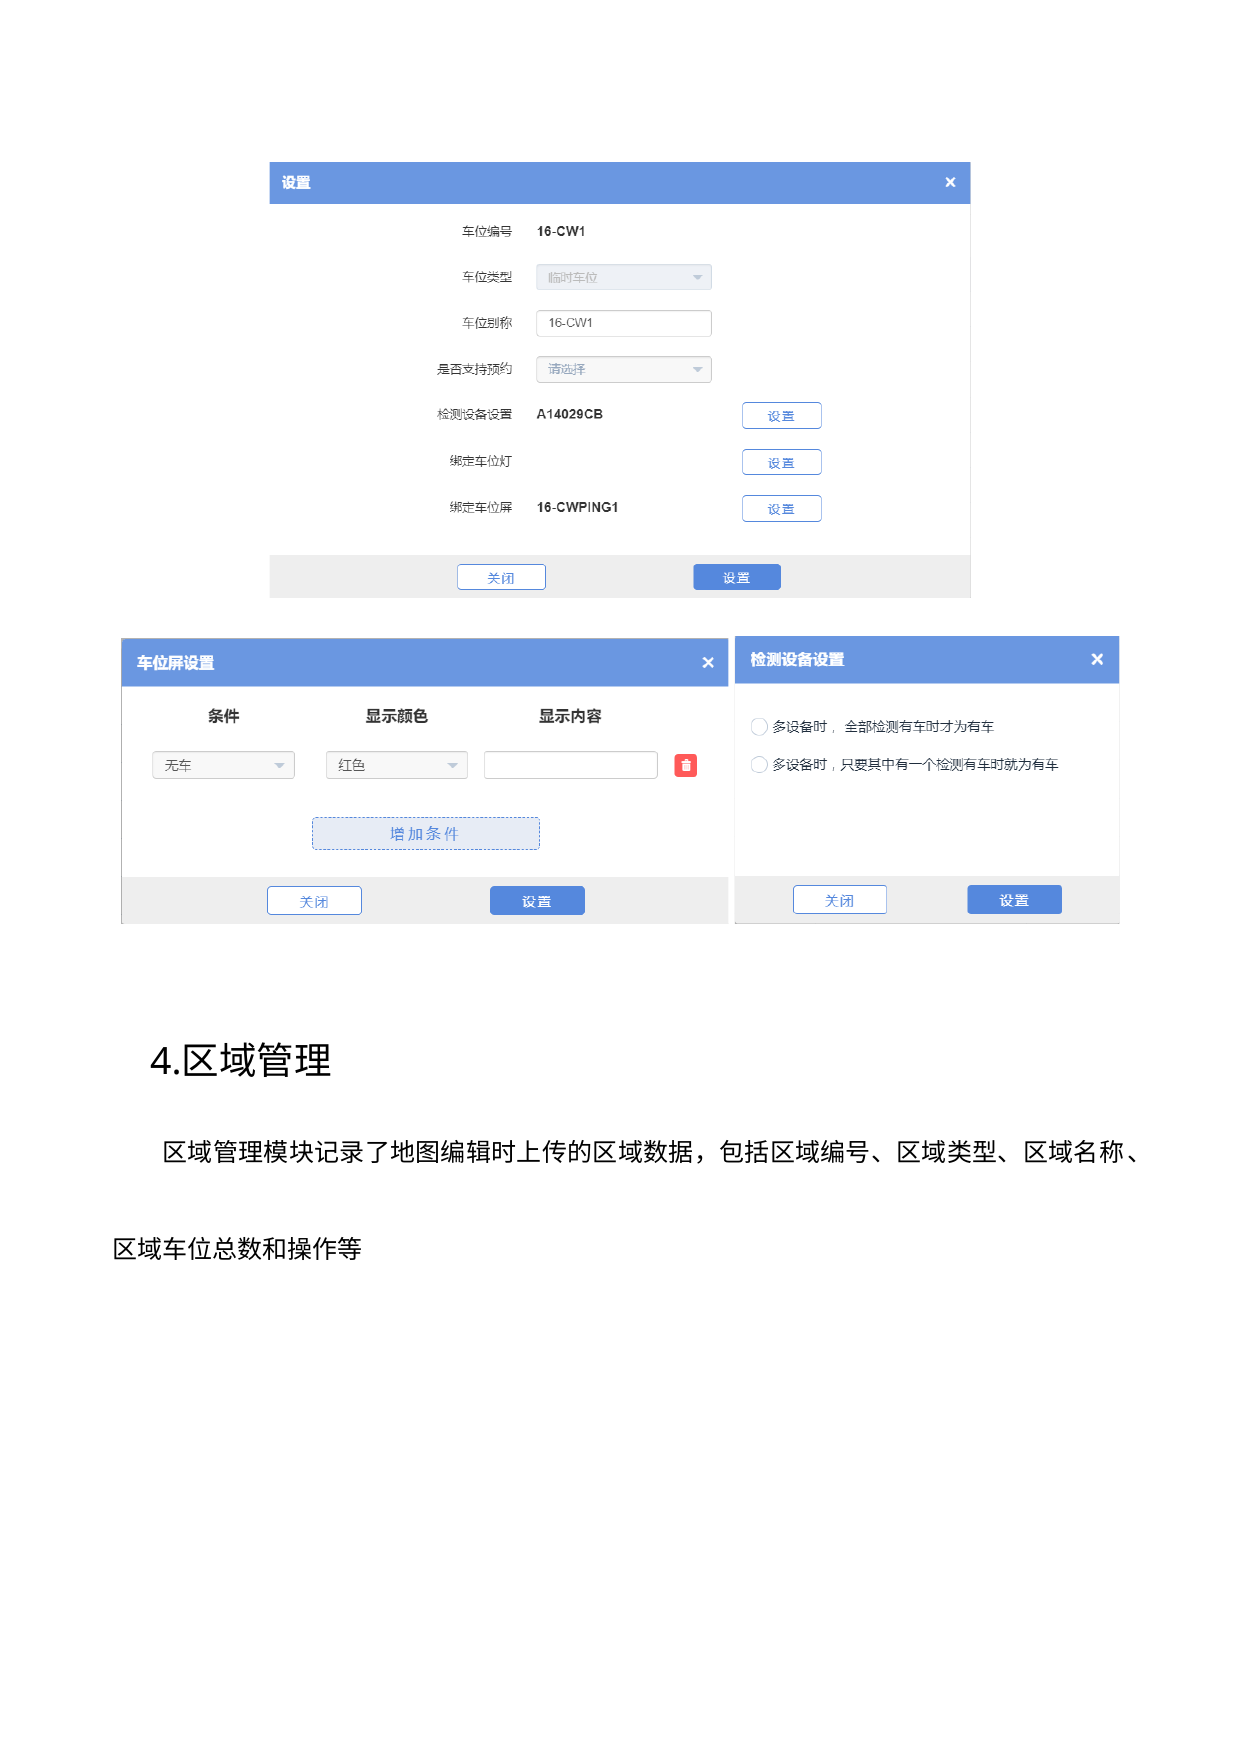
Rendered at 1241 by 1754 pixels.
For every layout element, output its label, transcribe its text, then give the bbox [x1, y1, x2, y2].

list 4.区域管理 [112, 1025, 1128, 1090]
picture [269, 162, 971, 598]
list 区域管理模块记录了地图编辑时上传的区域数据，包括区域编号、区域类型、区域名称、区域车位总数和操作等 [112, 1118, 1128, 1280]
picture [734, 636, 1120, 924]
picture [121, 638, 729, 924]
